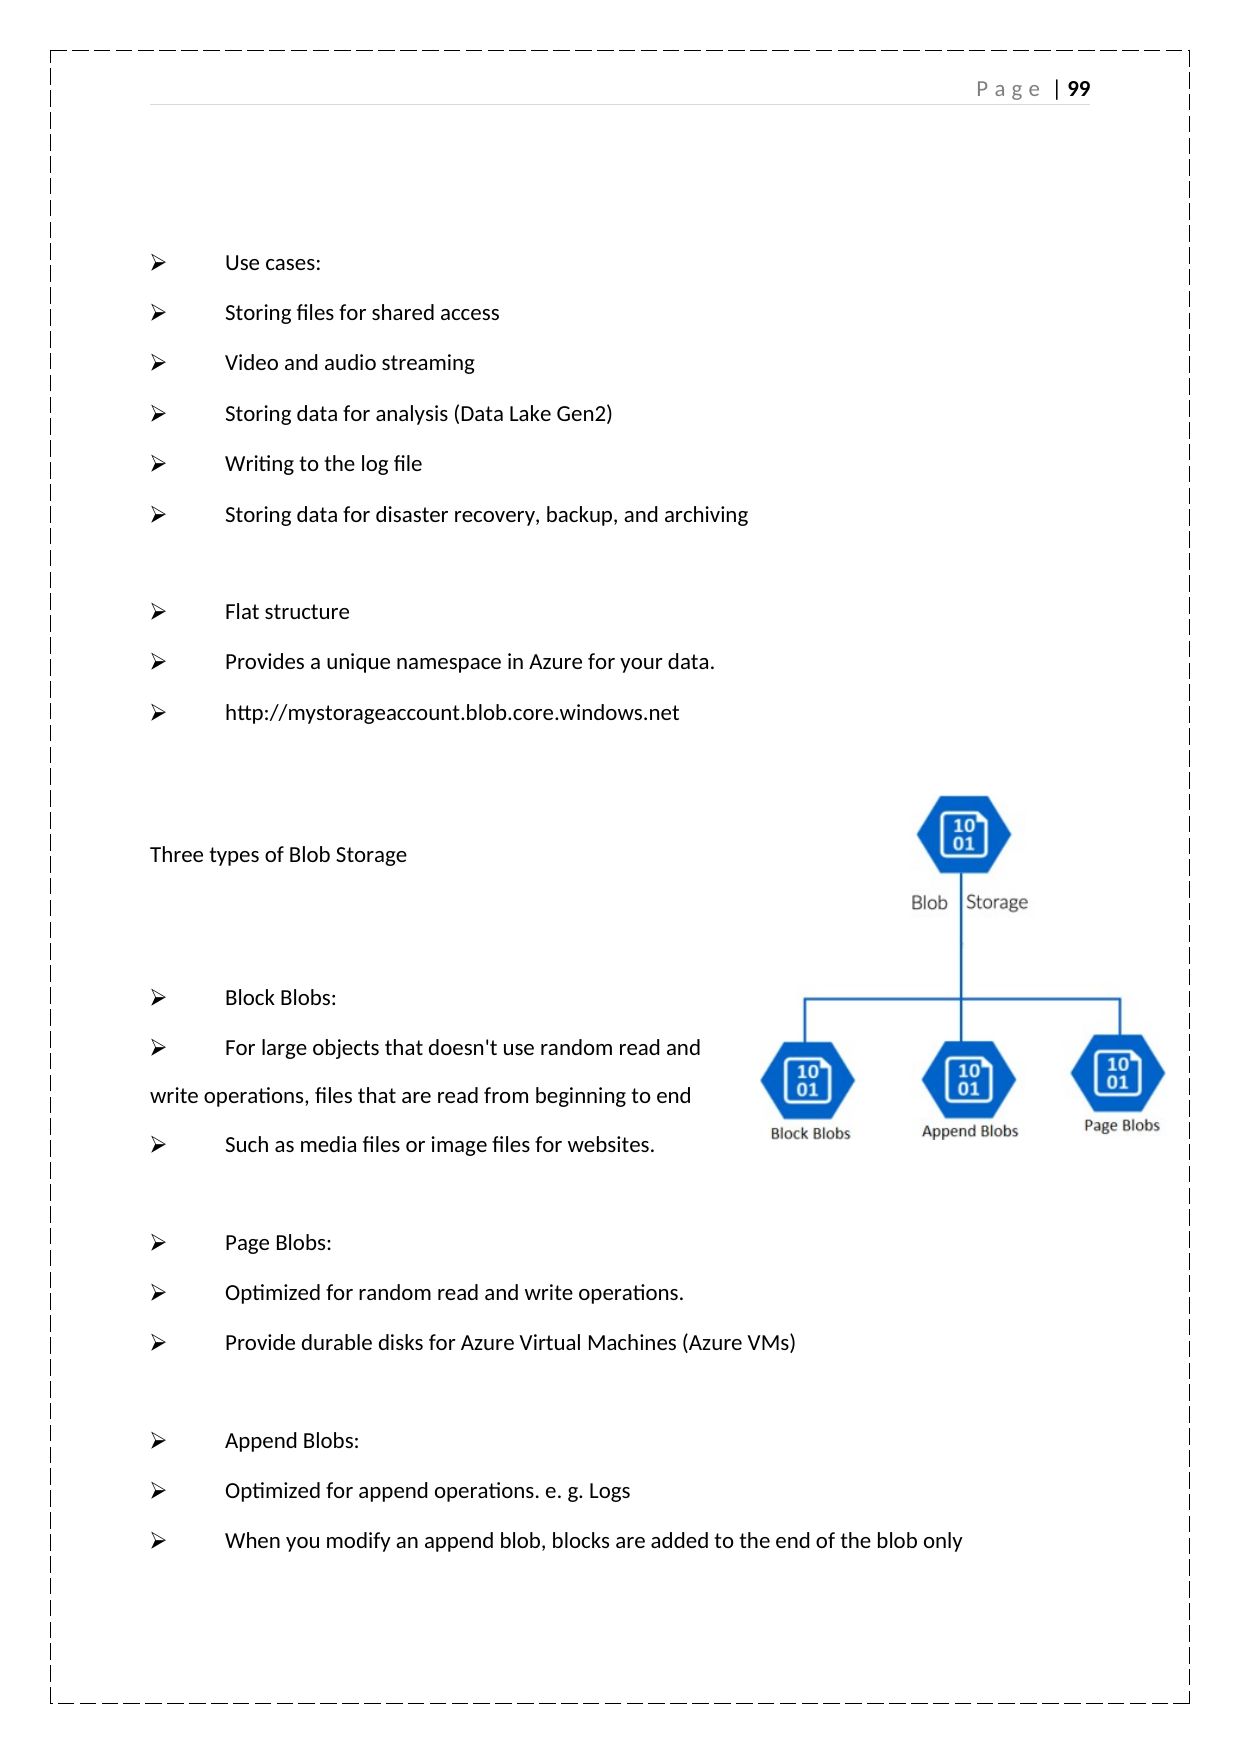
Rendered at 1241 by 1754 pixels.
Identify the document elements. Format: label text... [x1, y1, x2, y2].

text ⮚ Storing data for analysis (Data Lake Gen2) [150, 397, 1090, 428]
text Three types of Blob Storage [150, 840, 759, 868]
text ⮚ Provide durable disks for Azure Virtual Machines (Azure VMs) [150, 1326, 1090, 1357]
text ⮚ Flat structure [150, 595, 1090, 626]
text ⮚ Use cases: [150, 245, 1090, 277]
text ⮚ Optimized for append operations. e. g. Logs [150, 1474, 1090, 1505]
text ⮚ When you modify an append blob, blocks are added to the end of the blob only [150, 1524, 1090, 1556]
text ⮚ Provides a unique namespace in Azure for your data. [150, 645, 1090, 676]
text write operations, files that are read from beginning to end [150, 1081, 759, 1109]
text ⮚ Storing files for shared access [150, 296, 1090, 327]
text ⮚ Optimized for random read and write operations. [150, 1276, 1090, 1307]
text ⮚ Such as media files or image files for websites. [150, 1128, 1090, 1159]
text ⮚ Video and audio streaming [150, 346, 1090, 377]
text ⮚ Writing to the log file [150, 447, 1090, 478]
text ⮚ Storing data for disaster recovery, backup, and archiving [150, 497, 1090, 529]
picture [759, 794, 1167, 1140]
text ⮚ Block Blobs: [150, 980, 759, 1012]
text ⮚ Page Blobs: [150, 1225, 1090, 1257]
text ⮚ Append Blobs: [150, 1423, 1090, 1455]
text ⮚ http://mystorageaccount.blob.core.windows.net [150, 696, 1090, 727]
text ⮚ For large objects that doesn't use random read and [150, 1031, 759, 1062]
